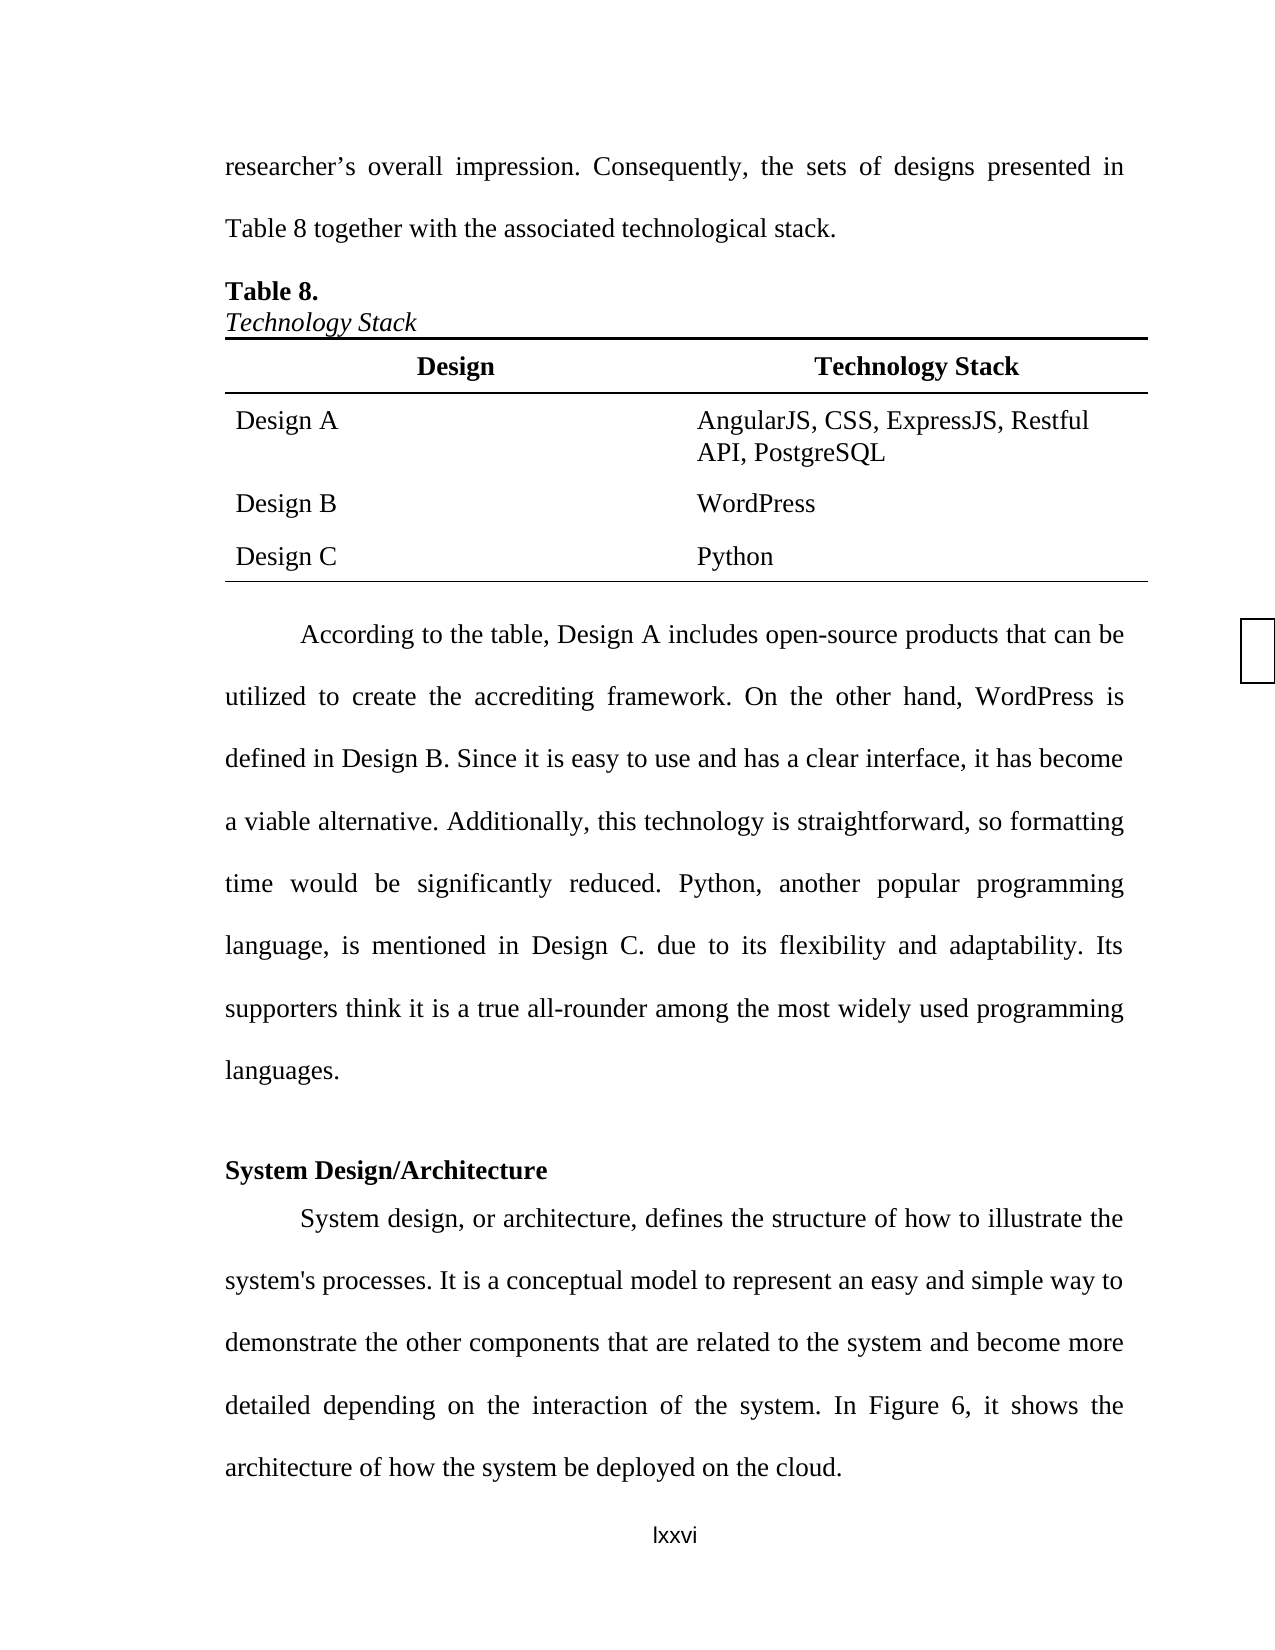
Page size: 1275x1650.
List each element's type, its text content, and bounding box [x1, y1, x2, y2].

table_header [1242, 620, 1274, 682]
table_cell Design A [225, 394, 686, 477]
table_cell AngularJS, CSS, ExpressJS, Restful API, PostgreSQL [686, 394, 1147, 477]
text Technology Stack [225, 306, 1125, 337]
table_cell Design B [225, 477, 686, 529]
text According to the table, Design A includes open-source products that can be utilized to create the accrediting framework. On the other hand, WordPress is defined in Design B. Since it is easy to use and has a clear interface, it has become a viable alternative. Additionally, this technology is straightforward, so formatting time would be significantly reduced. Python, another popular programming language, is mentioned in Design C. due to its flexibility and adaptability. Its supporters think it is a true all-rounder among the most widely used programming languages. [225, 618, 1125, 1085]
table_header Technology Stack [686, 340, 1147, 392]
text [225, 150, 1125, 243]
table_header Design [225, 340, 686, 392]
table_cell WordPress [686, 477, 1147, 529]
table_cell Design C [225, 529, 686, 581]
text System design, or architecture, defines the structure of how to illustrate the system's processes. It is a conceptual model to represent an easy and simple way to demonstrate the other components that are related to the system and become more detailed depending on the interaction of the system. In Figure 6, it shows the architecture of how the system be deployed on the cloud. [225, 1202, 1125, 1482]
table_cell Python [686, 529, 1147, 581]
text Table 8. [225, 274, 1125, 306]
subtitle System Design/Architecture [225, 1154, 1125, 1185]
